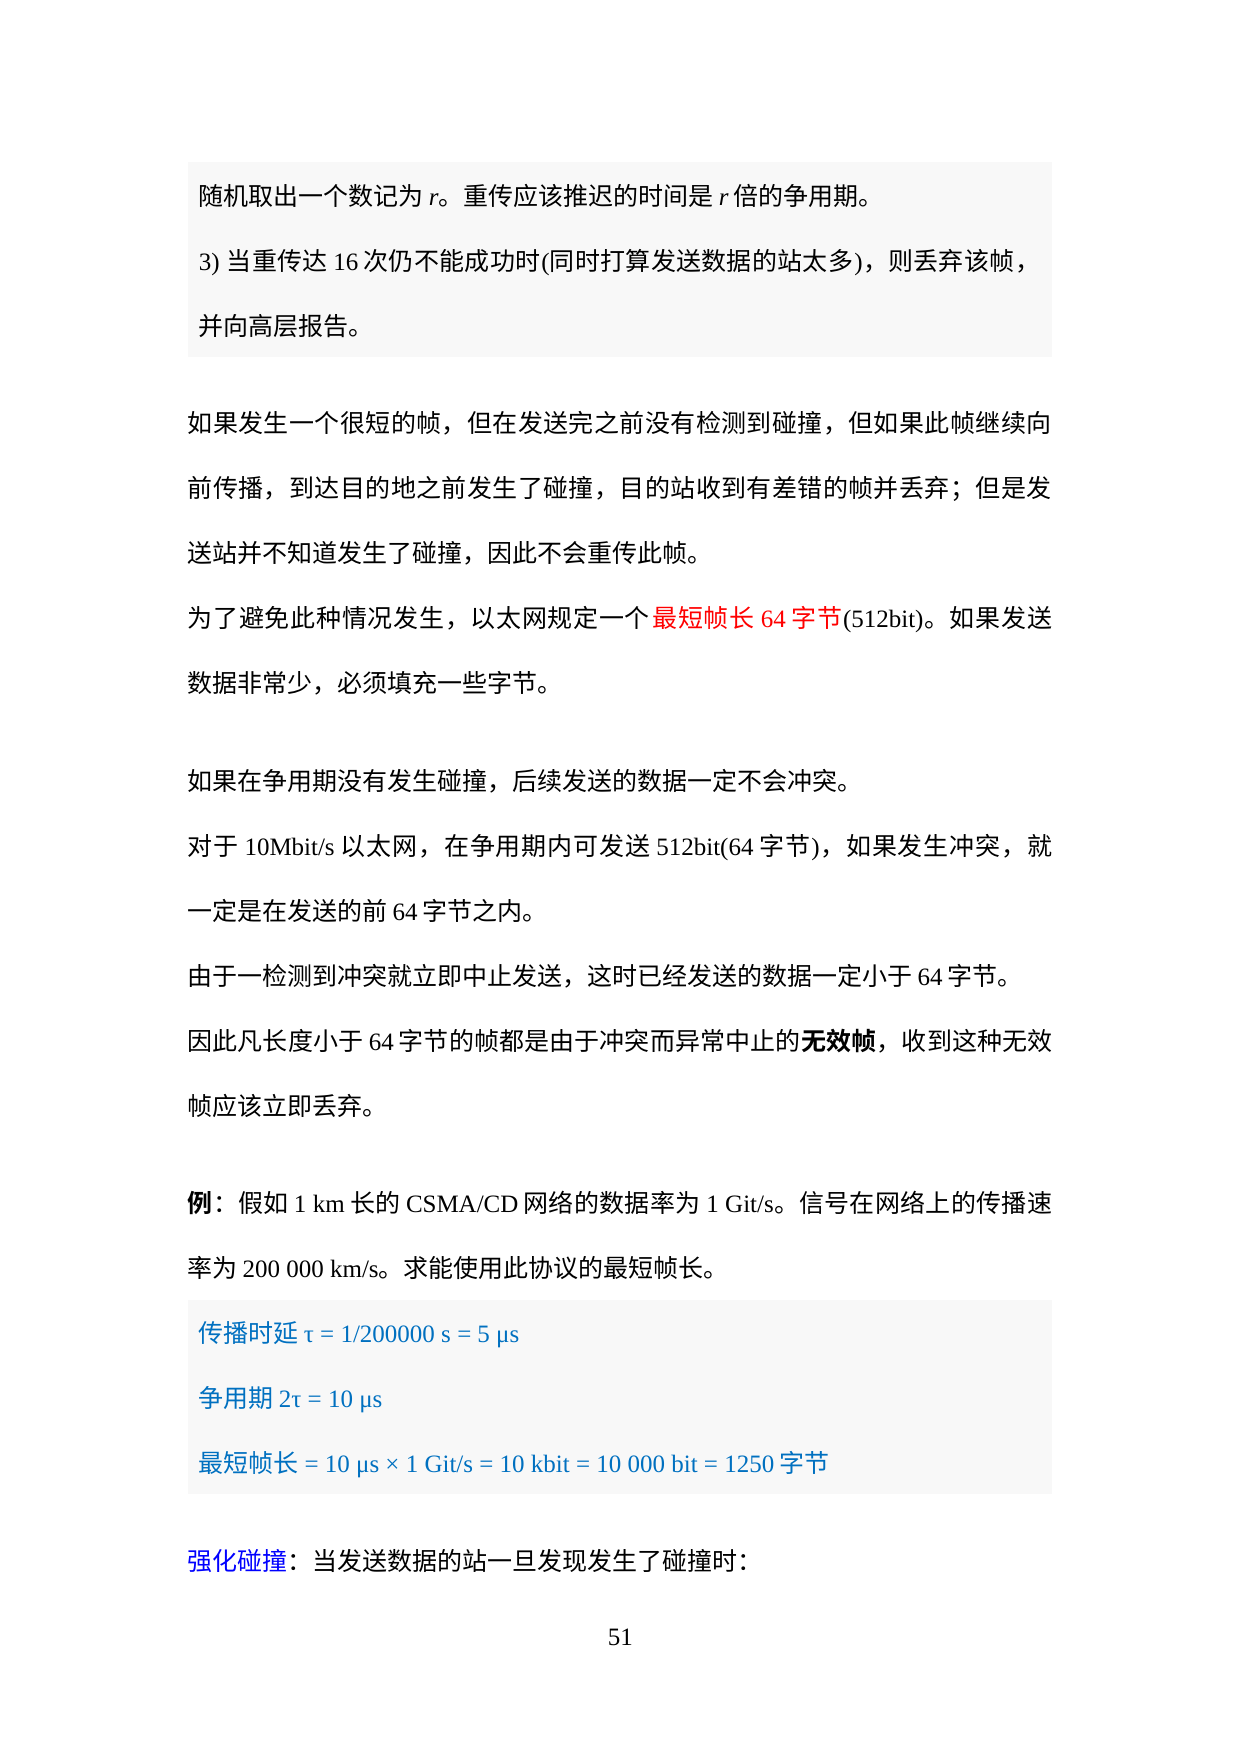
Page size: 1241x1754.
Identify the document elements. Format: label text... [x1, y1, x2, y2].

text 如果在争用期没有发生碰撞，后续发送的数据一定不会冲突。 [187, 747, 1053, 812]
text 由于一检测到冲突就立即中止发送，这时已经发送的数据一定小于64字节。 [187, 942, 1053, 1007]
text 例：假如1 km长的CSMA/CD网络的数据率为1 Git/s。信号在网络上的传播速率为200 000 km/s。求能使用此协议的最短帧长。 [187, 1169, 1053, 1299]
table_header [188, 162, 1052, 357]
table_header 传播时延τ = 1/200000 s = 5 μs 争用期2τ = 10 μs 最短帧长 = 10 μs × 1 Git/s = 10 kbit = 10 000 bit = 1250字节 [188, 1300, 1052, 1494]
text 因此凡长度小于64字节的帧都是由于冲突而异常中止的无效帧，收到这种无效帧应该立即丢弃。 [187, 1007, 1053, 1137]
text 对于10Mbit/s以太网，在争用期内可发送512bit(64字节)，如果发生冲突，就一定是在发送的前64字节之内。 [187, 812, 1053, 942]
text 强化碰撞：当发送数据的站一旦发现发生了碰撞时： [187, 1527, 1053, 1592]
text 为了避免此种情况发生，以太网规定一个最短帧长64字节(512bit)。如果发送数据非常少，必须填充一些字节。 [187, 584, 1053, 714]
text 如果发生一个很短的帧，但在发送完之前没有检测到碰撞，但如果此帧继续向前传播，到达目的地之前发生了碰撞，目的站收到有差错的帧并丢弃；但是发送站并不知道发生了碰撞，因此不会重传此帧。 [187, 389, 1053, 584]
